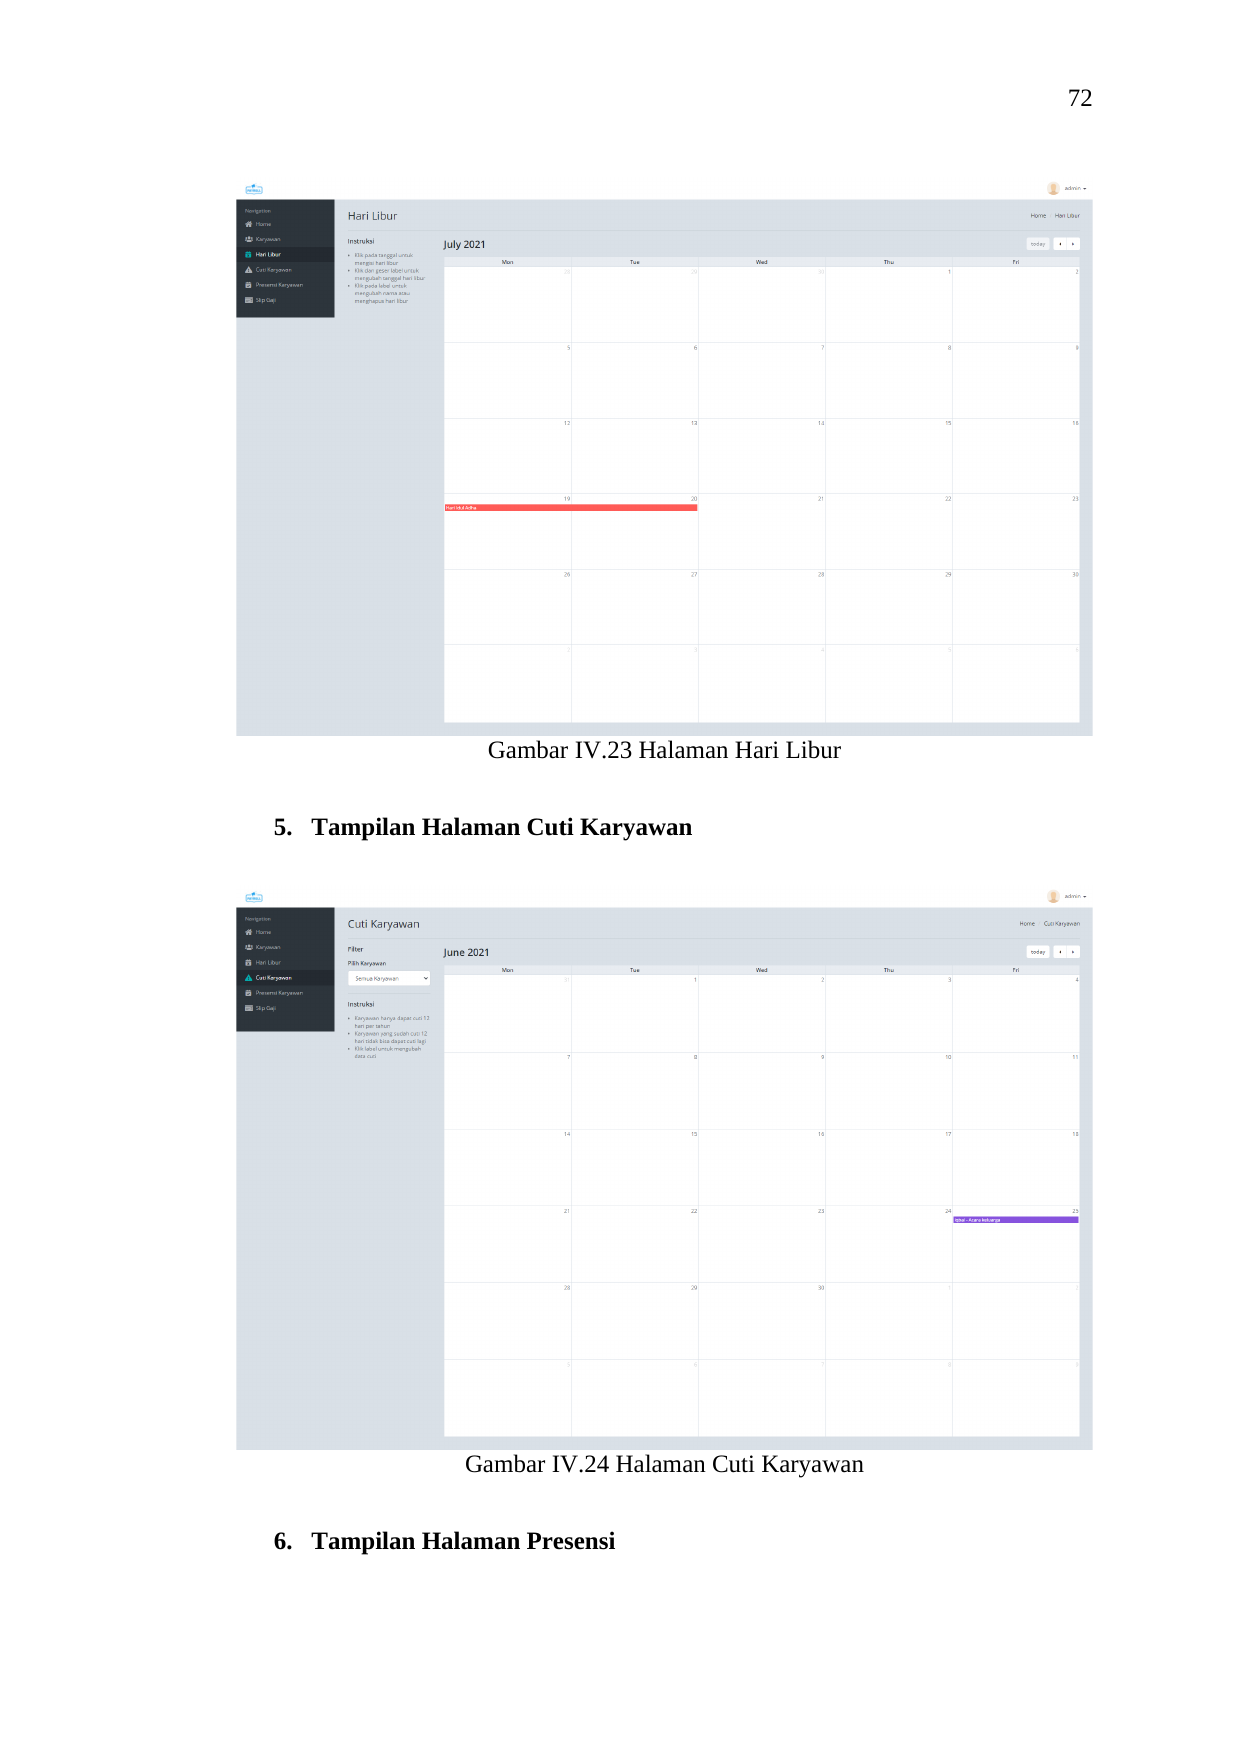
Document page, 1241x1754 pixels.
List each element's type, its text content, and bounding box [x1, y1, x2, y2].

picture [236, 177, 1093, 736]
list Tampilan Halaman Presensi [274, 1526, 1092, 1555]
list Tampilan Halaman Cuti Karyawan [274, 812, 1092, 840]
picture [236, 885, 1093, 1450]
